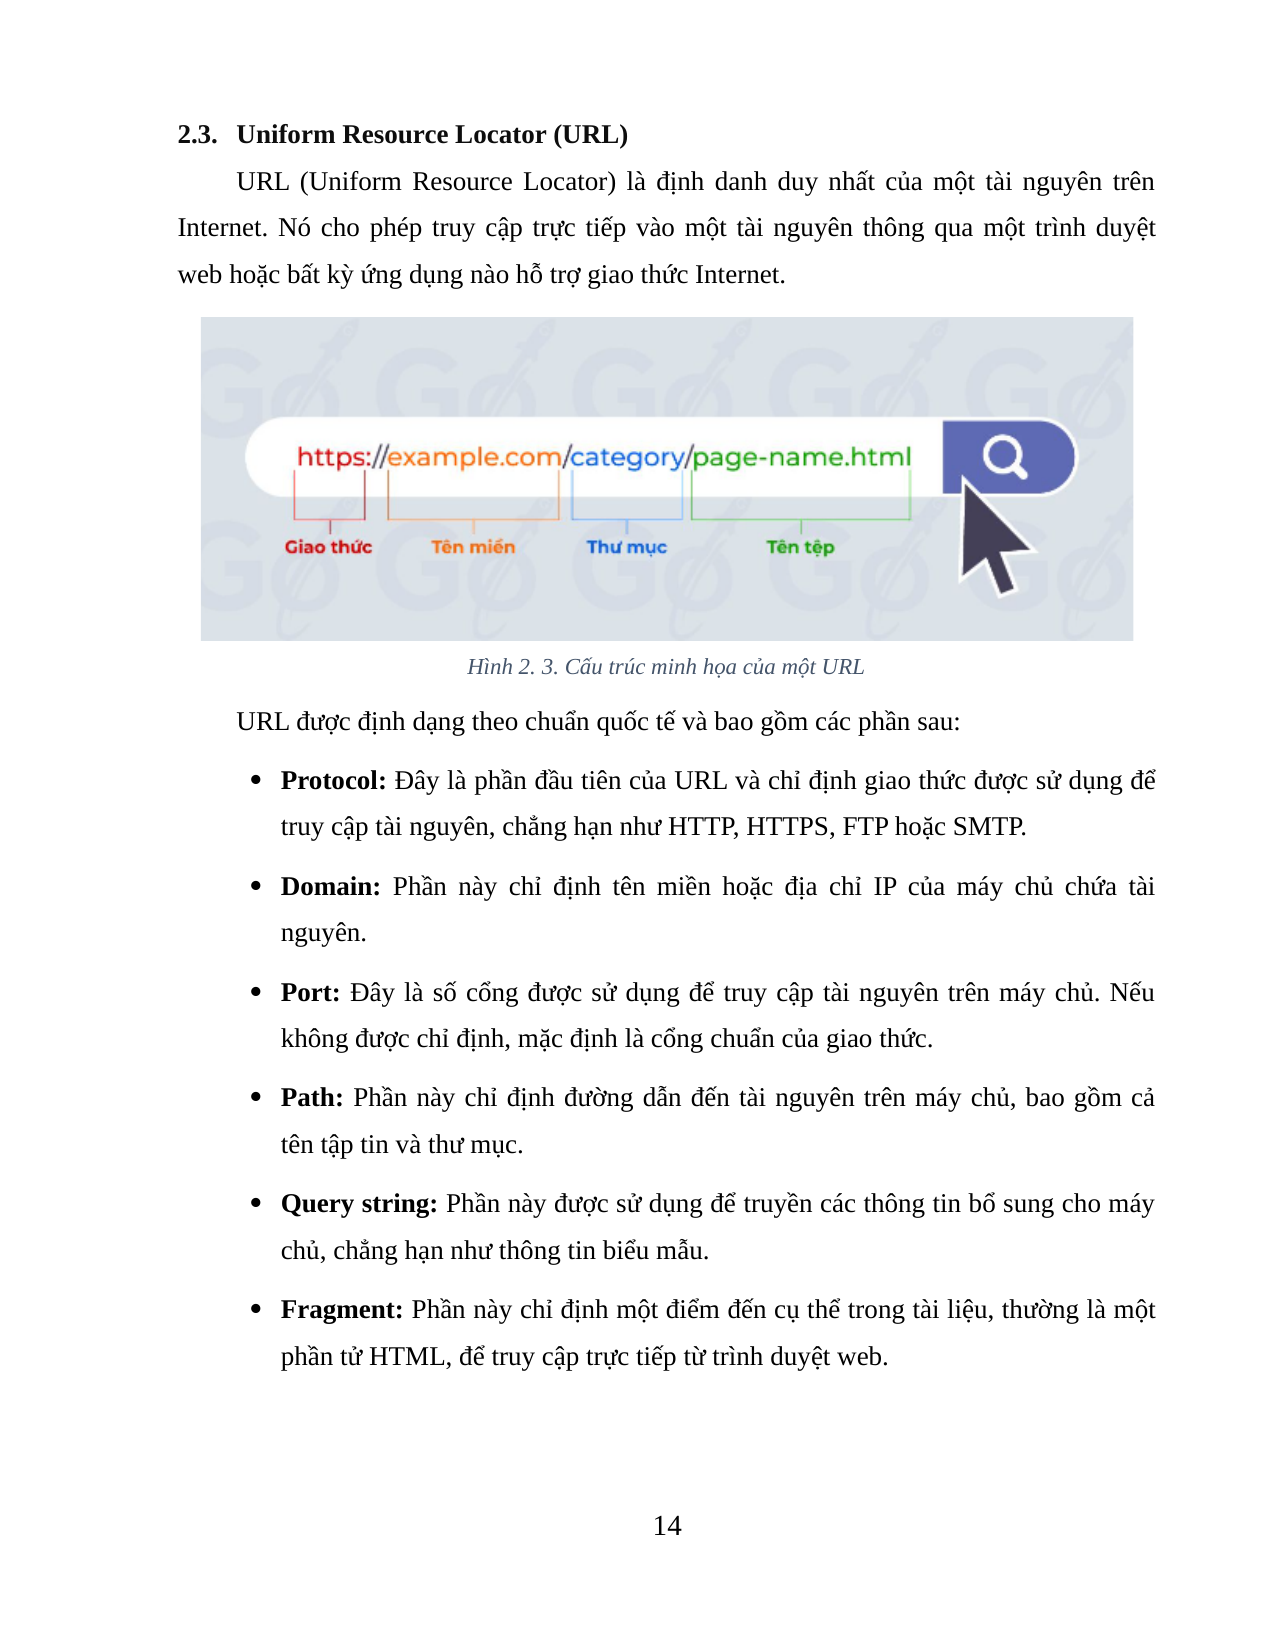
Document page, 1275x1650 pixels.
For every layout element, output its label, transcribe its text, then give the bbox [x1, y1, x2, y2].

list Query string: Phần này được sử dụng để truyền các thông tin bổ sung cho máy chủ, chẳng hạn như thông tin biểu mẫu. [251, 1187, 1157, 1265]
list Port: Đây là số cổng được sử dụng để truy cập tài nguyên trên máy chủ. Nếu không được chỉ định, mặc định là cổng chuẩn của giao thức. [251, 976, 1157, 1053]
list Domain: Phần này chỉ định tên miền hoặc địa chỉ IP của máy chủ chứa tài nguyên. [251, 870, 1157, 948]
text URL được định dạng theo chuẩn quốc tế và bao gồm các phần sau: [177, 704, 1157, 736]
list Path: Phần này chỉ định đường dẫn đến tài nguyên trên máy chủ, bao gồm cả tên tập tin và thư mục. [251, 1082, 1157, 1159]
text URL (Uniform Resource Locator) là định danh duy nhất của một tài nguyên trên Internet. Nó cho phép truy cập trực tiếp vào một tài nguyên thông qua một trình duyệt web hoặc bất kỳ ứng dụng nào hỗ trợ giao thức Internet. [177, 165, 1157, 289]
text Uniform Resource Locator (URL) [177, 118, 1157, 149]
list Fragment: Phần này chỉ định một điểm đến cụ thể trong tài liệu, thường là một phần tử HTML, để truy cập trực tiếp từ trình duyệt web. [251, 1293, 1157, 1371]
list Protocol: Đây là phần đầu tiên của URL và chỉ định giao thức được sử dụng để truy cập tài nguyên, chẳng hạn như HTTP, HTTPS, FTP hoặc SMTP. [251, 764, 1157, 842]
picture [200, 317, 1134, 641]
